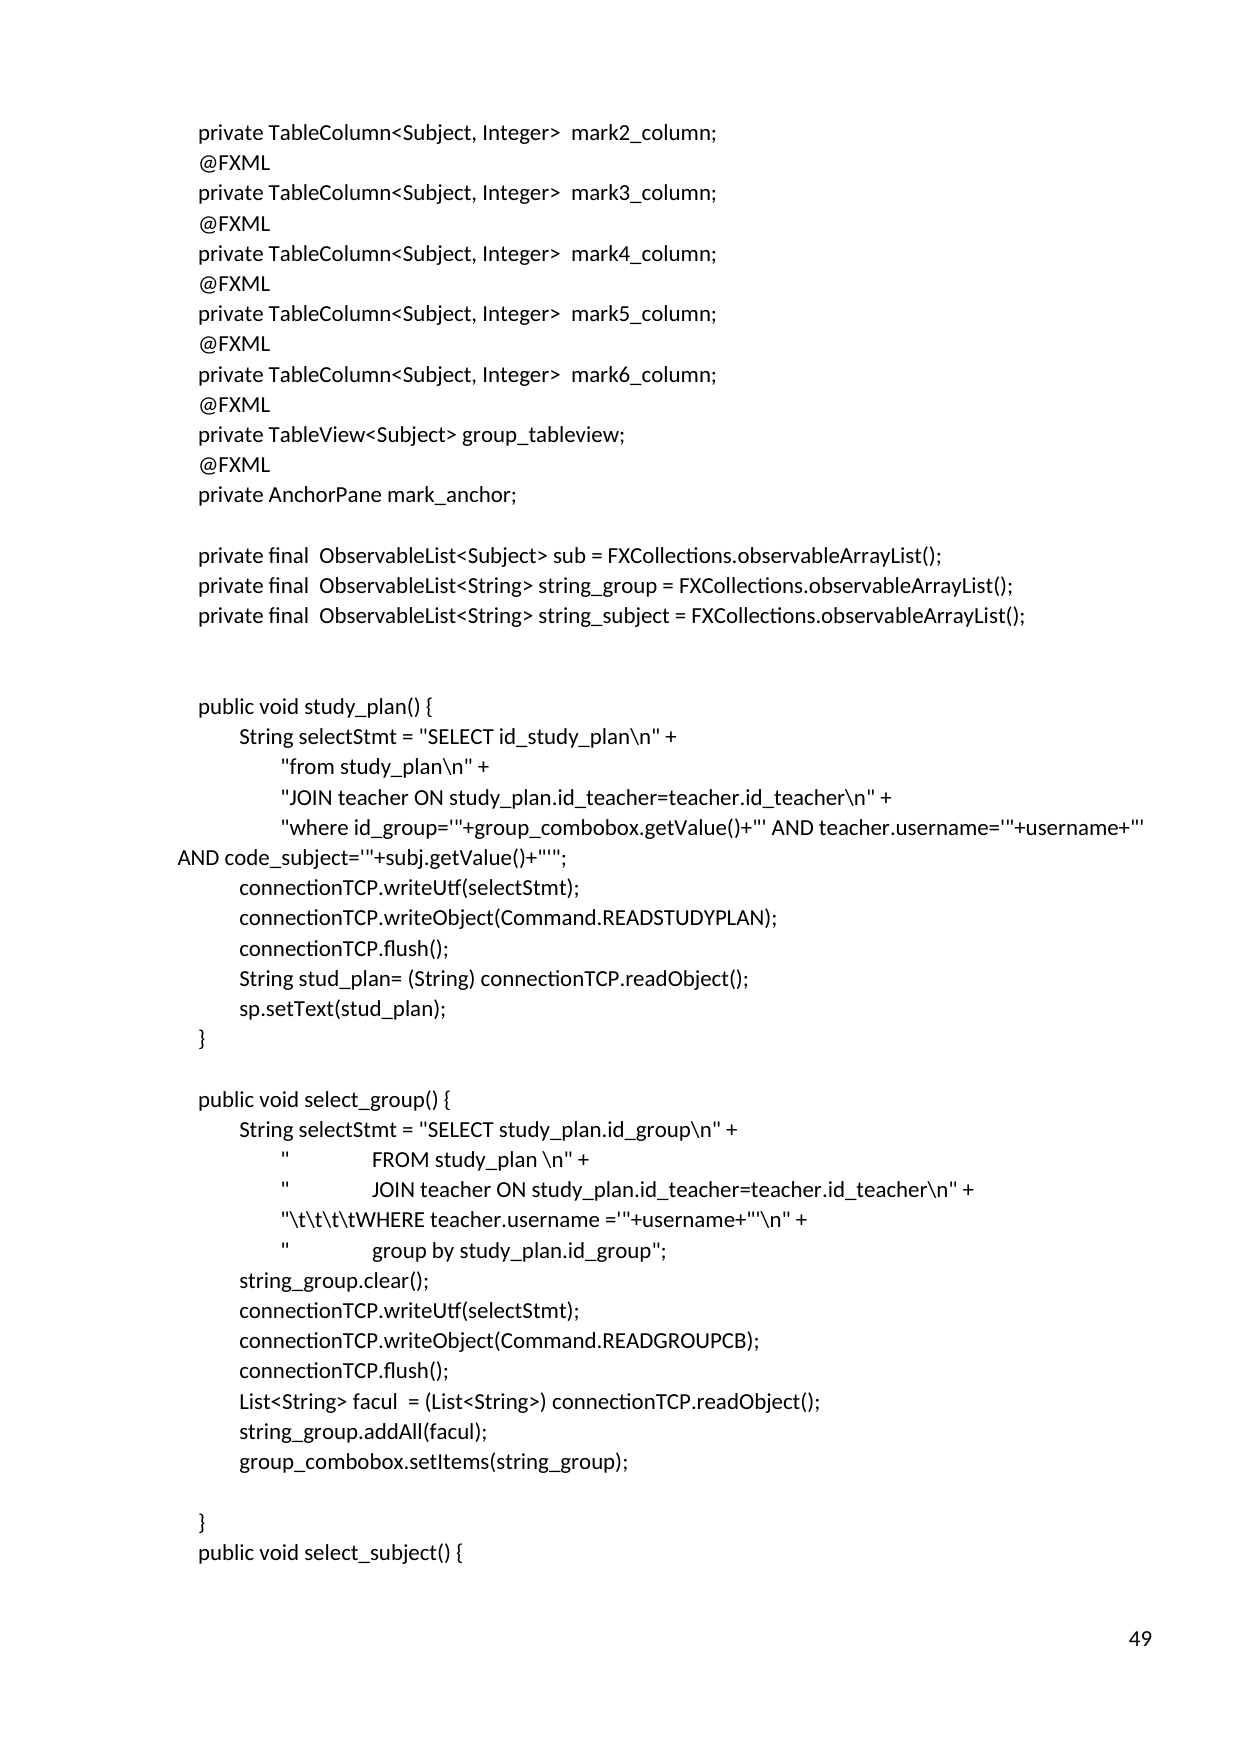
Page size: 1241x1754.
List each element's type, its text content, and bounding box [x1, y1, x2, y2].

text } [177, 1508, 1152, 1536]
text private AnchorPane mark_anchor; [177, 481, 1152, 509]
text public void study_plan() { [177, 692, 1152, 720]
text List<String> facul = (List<String>) connectionTCP.readObject(); [177, 1387, 1152, 1415]
text " group by study_plan.id_group"; [177, 1236, 1152, 1264]
text private final ObservableList<String> string_subject = FXCollections.observableArrayList(); [177, 601, 1152, 629]
text String selectStmt = "SELECT study_plan.id_group\n" + [177, 1115, 1152, 1143]
text " FROM study_plan \n" + [177, 1145, 1152, 1173]
text sp.setText(stud_plan); [177, 994, 1152, 1022]
text "from study_plan\n" + [177, 752, 1152, 781]
text private TableColumn<Subject, Integer> mark6_column; [177, 360, 1152, 388]
text private TableColumn<Subject, Integer> mark4_column; [177, 239, 1152, 267]
text private TableColumn<Subject, Integer> mark5_column; [177, 299, 1152, 327]
text connectionTCP.writeObject(Command.READGROUPCB); [177, 1326, 1152, 1354]
text @FXML [177, 269, 1152, 297]
text private TableColumn<Subject, Integer> mark3_column; [177, 178, 1152, 207]
text @FXML [177, 329, 1152, 358]
text string_group.addAll(facul); [177, 1417, 1152, 1445]
text private final ObservableList<String> string_group = FXCollections.observableArrayList(); [177, 571, 1152, 599]
text " JOIN teacher ON study_plan.id_teacher=teacher.id_teacher\n" + [177, 1175, 1152, 1203]
text } [177, 1024, 1152, 1052]
text string_group.clear(); [177, 1266, 1152, 1294]
text connectionTCP.flush(); [177, 934, 1152, 962]
text "where id_group='"+group_combobox.getValue()+"' AND teacher.username='"+username+"' AND code_subject='"+subj.getValue()+"'"; [177, 813, 1152, 871]
text connectionTCP.writeUtf(selectStmt); [177, 1296, 1152, 1324]
text connectionTCP.writeUtf(selectStmt); [177, 873, 1152, 901]
text private final ObservableList<Subject> sub = FXCollections.observableArrayList(); [177, 541, 1152, 569]
text @FXML [177, 148, 1152, 176]
text "JOIN teacher ON study_plan.id_teacher=teacher.id_teacher\n" + [177, 783, 1152, 811]
text String stud_plan= (String) connectionTCP.readObject(); [177, 964, 1152, 992]
text @FXML [177, 450, 1152, 478]
text String selectStmt = "SELECT id_study_plan\n" + [177, 722, 1152, 750]
text connectionTCP.flush(); [177, 1357, 1152, 1385]
text group_combobox.setItems(string_group); [177, 1447, 1152, 1475]
text private TableColumn<Subject, Integer> mark2_column; [177, 118, 1152, 146]
text public void select_subject() { [177, 1538, 1152, 1566]
text private TableView<Subject> group_tableview; [177, 420, 1152, 448]
text @FXML [177, 209, 1152, 237]
text @FXML [177, 390, 1152, 418]
text connectionTCP.writeObject(Command.READSTUDYPLAN); [177, 903, 1152, 932]
text "\t\t\t\tWHERE teacher.username ='"+username+"'\n" + [177, 1206, 1152, 1234]
text public void select_group() { [177, 1085, 1152, 1113]
